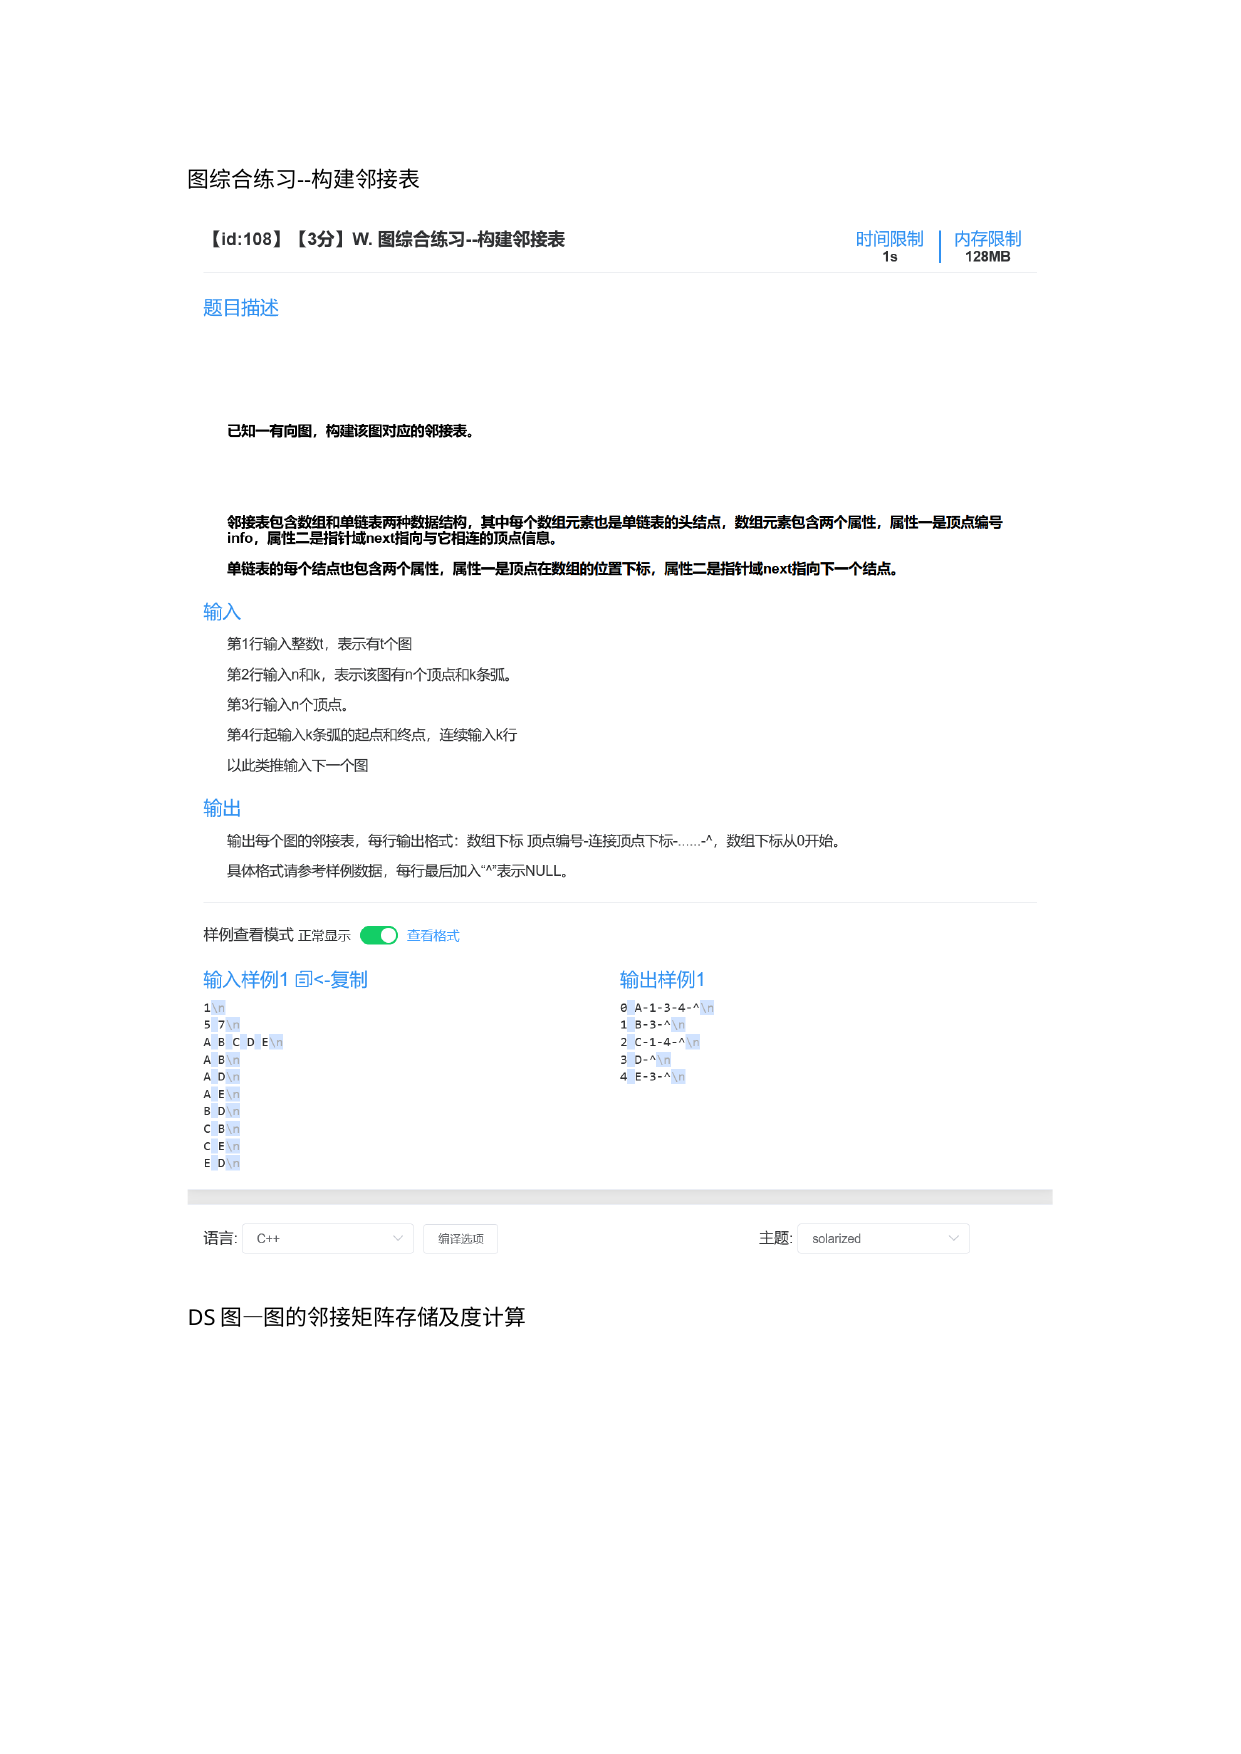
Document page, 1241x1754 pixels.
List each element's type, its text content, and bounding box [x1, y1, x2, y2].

picture [187, 194, 1053, 1254]
text 图综合练习--构建邻接表 [187, 162, 1053, 194]
text DS图—图的邻接矩阵存储及度计算 [187, 1299, 1053, 1332]
